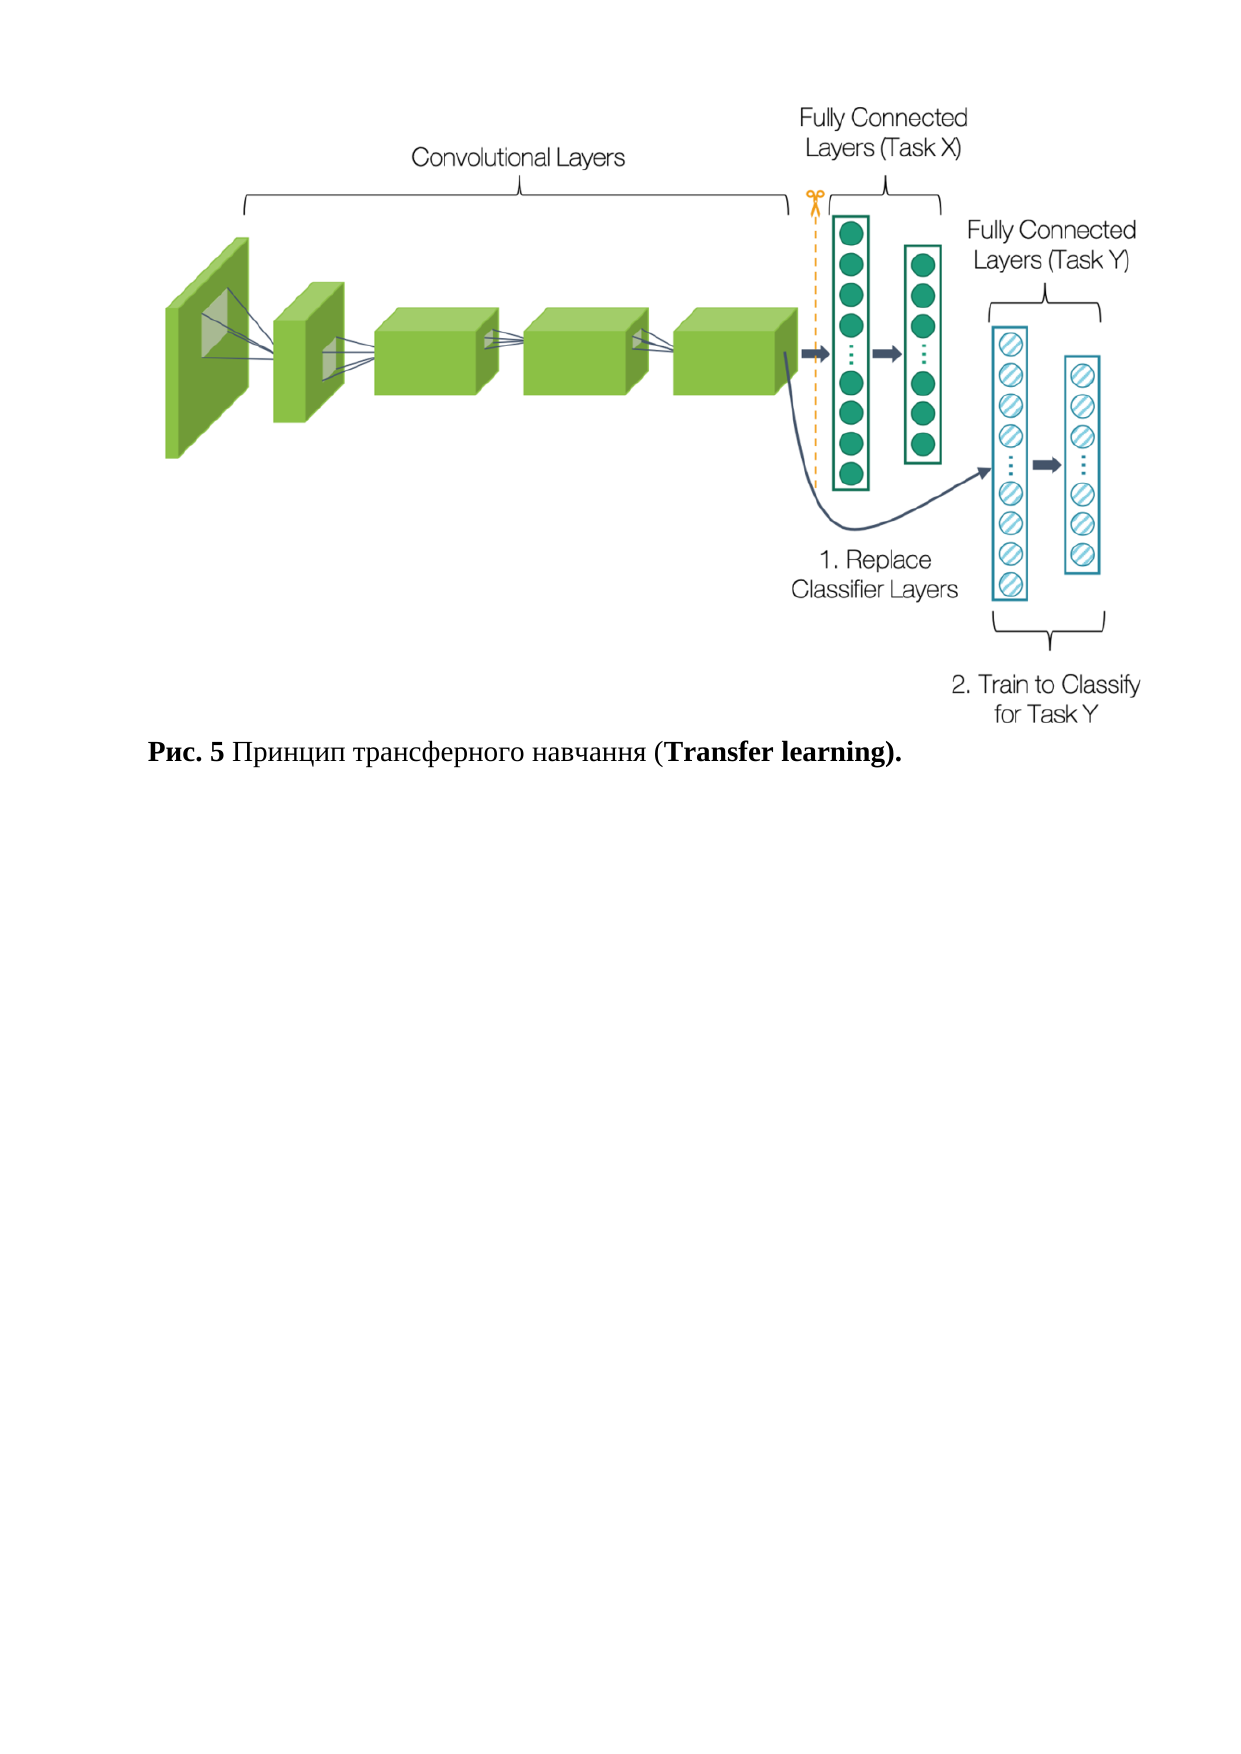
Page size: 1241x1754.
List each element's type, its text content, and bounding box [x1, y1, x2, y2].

picture [147, 94, 1152, 735]
text Рис. 5 Принцип трансферного навчання (Transfer learning). [148, 735, 1152, 768]
